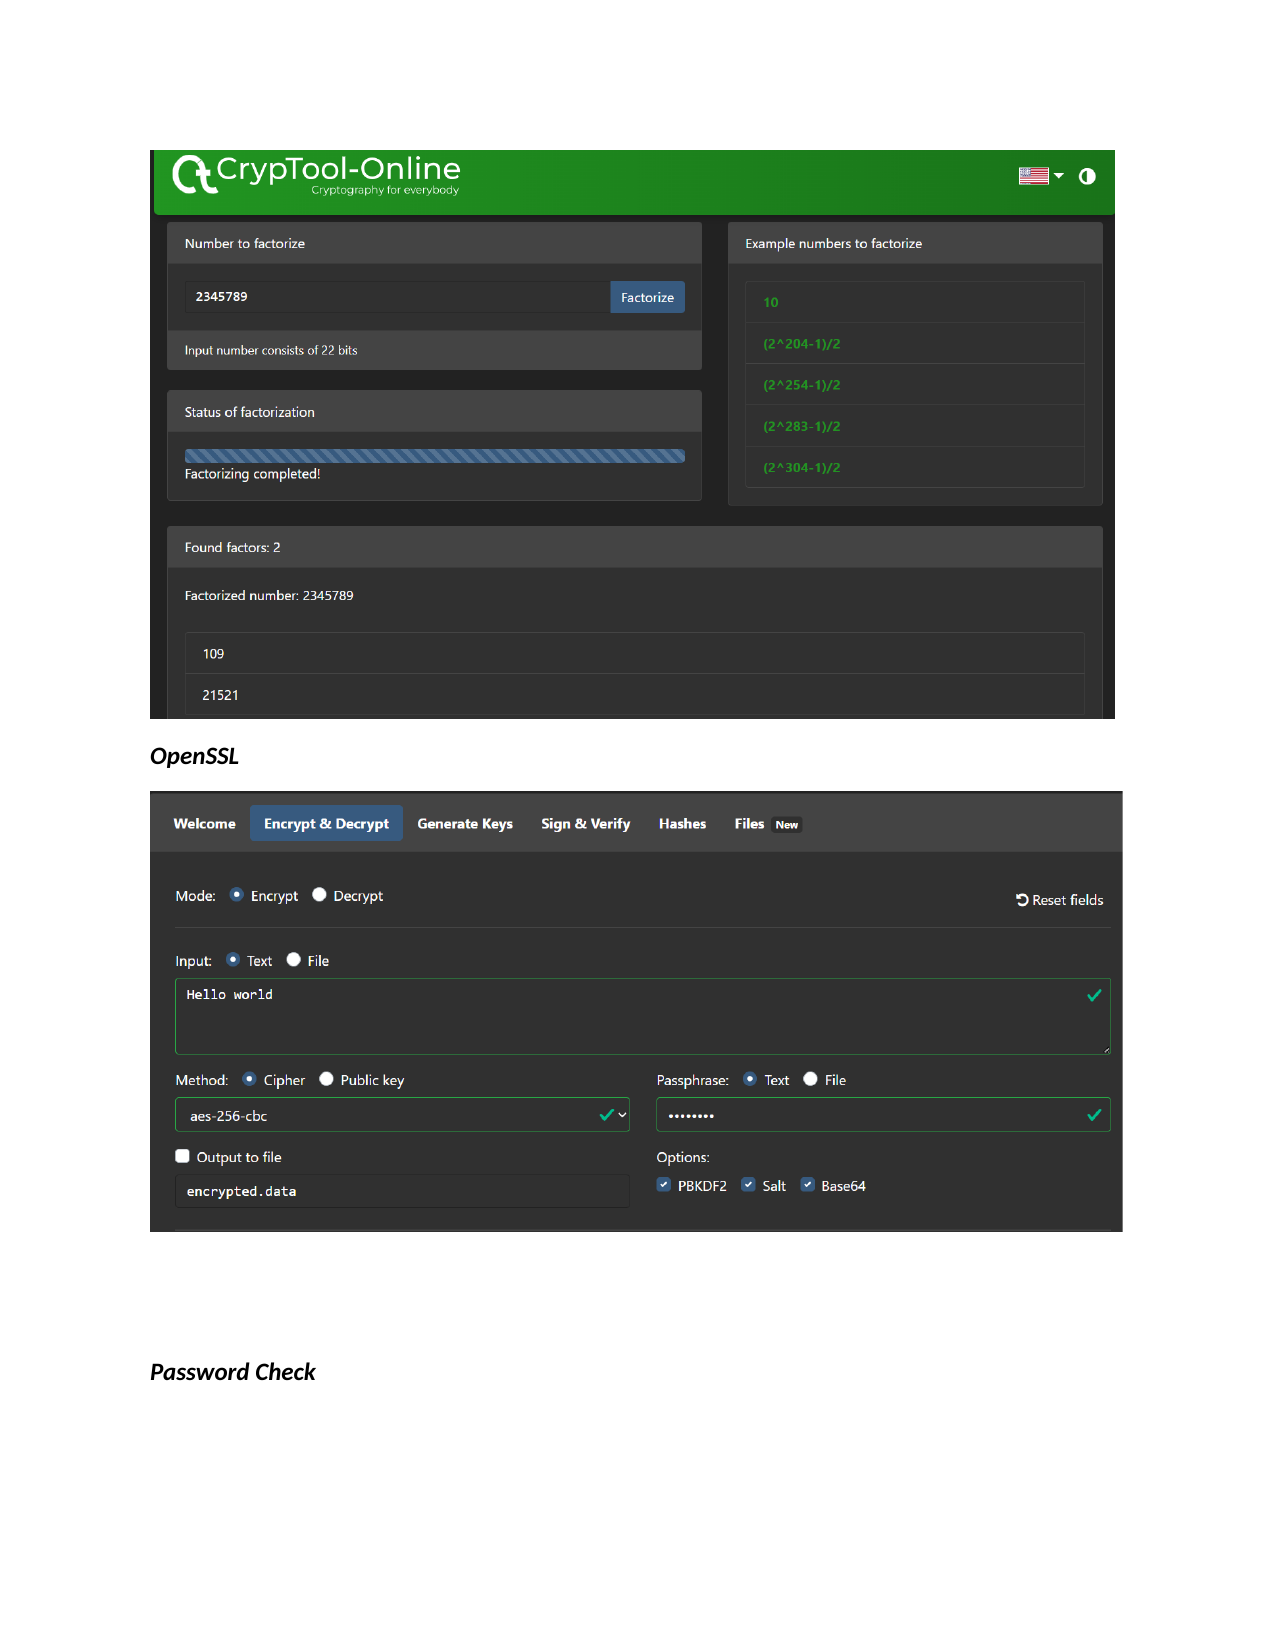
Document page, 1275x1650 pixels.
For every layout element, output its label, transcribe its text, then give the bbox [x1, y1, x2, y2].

picture [150, 791, 1123, 1232]
text Password Check [150, 1356, 1125, 1387]
picture [150, 150, 1115, 719]
text OpenSSL [150, 740, 1125, 770]
